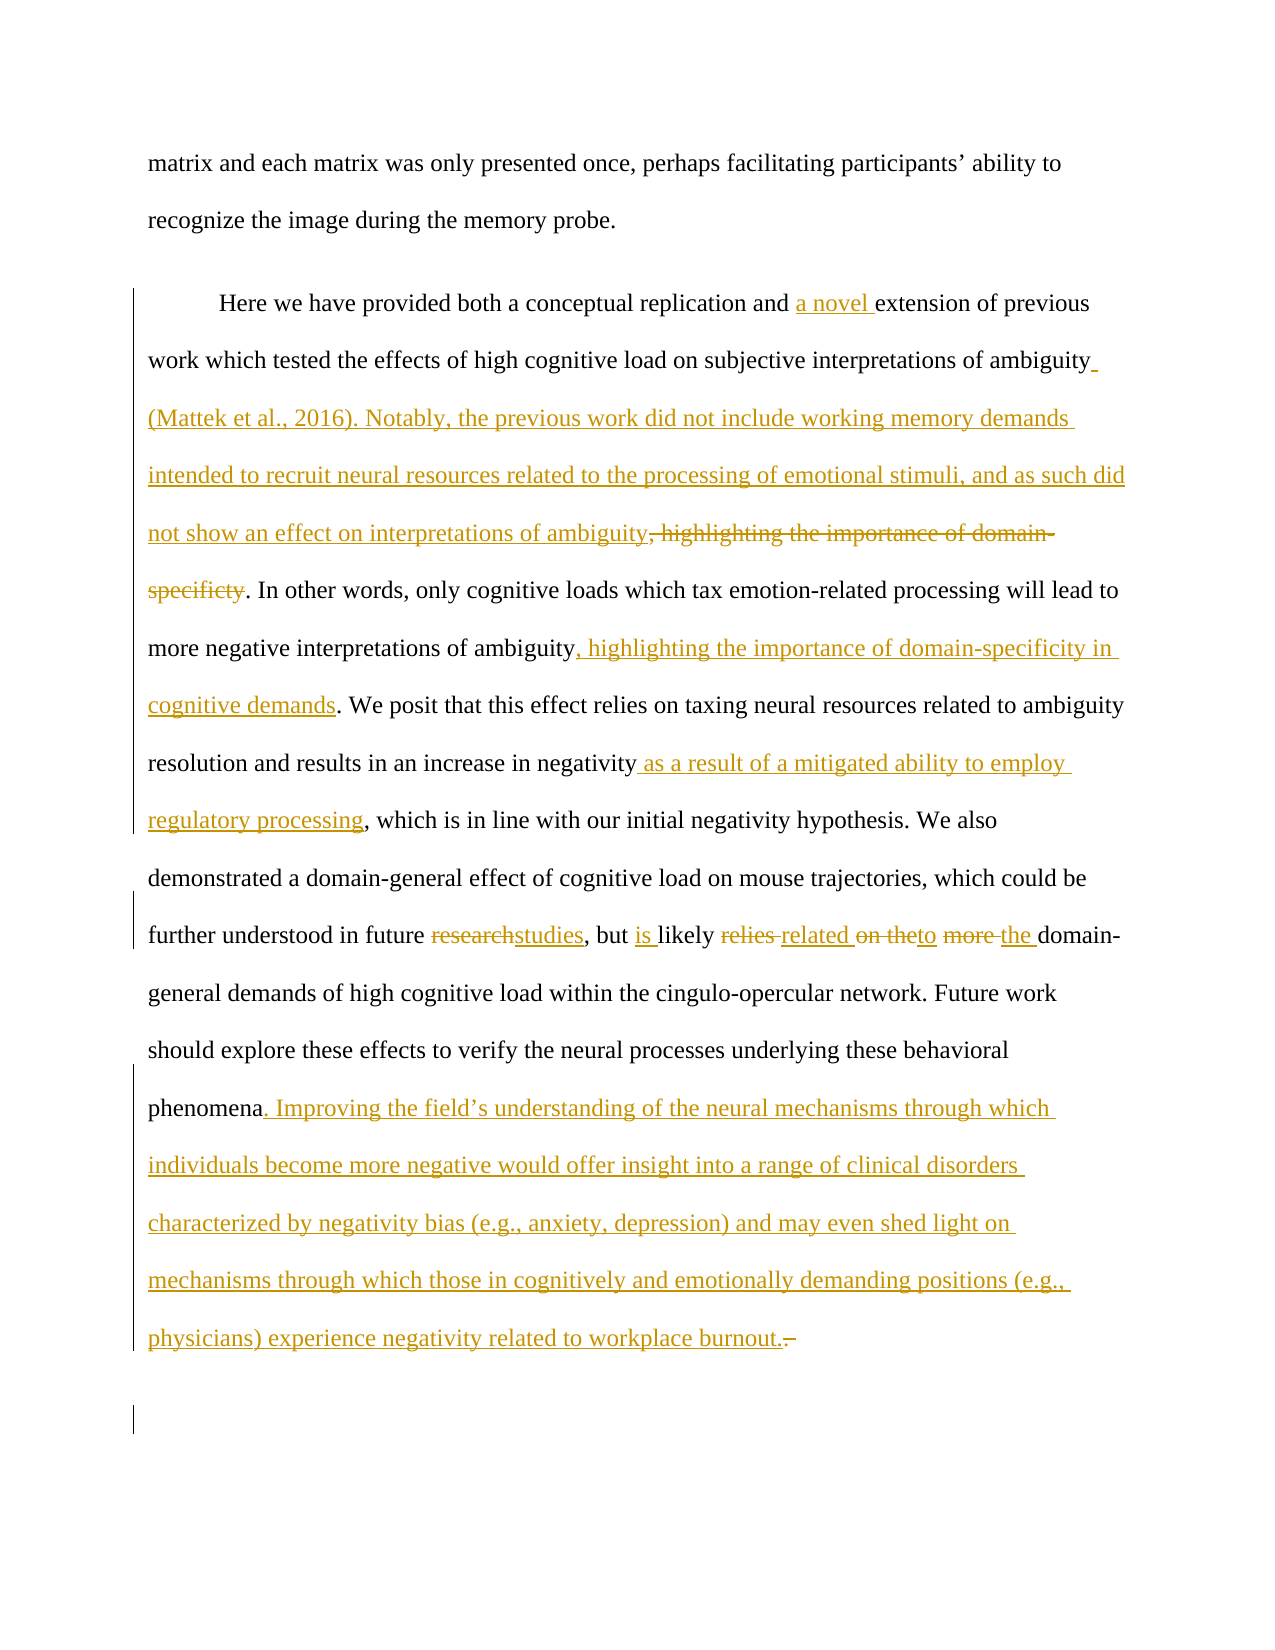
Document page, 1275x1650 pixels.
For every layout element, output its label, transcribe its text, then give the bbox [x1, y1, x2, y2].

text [148, 148, 1127, 234]
text Here we have provided both a conceptual replication and extension of previous work which tested the effects of high cognitive load on subjective interpretations of ambiguity. In other words, only cognitive loads which tax emotion-related processing will lead to more negative interpretations of ambiguity. We posit that this effect relies on taxing neural resources related to ambiguity resolution and results in an increase in negativity, which is in line with our initial negativity hypothesis. We also demonstrated a domain-general effect of cognitive load on mouse trajectories, which could be further understood in future , but likely domain-general demands of high cognitive load within the cingulo-opercular network. Future work should explore these effects to verify the neural processes underlying these behavioral phenomena [148, 288, 1127, 1351]
